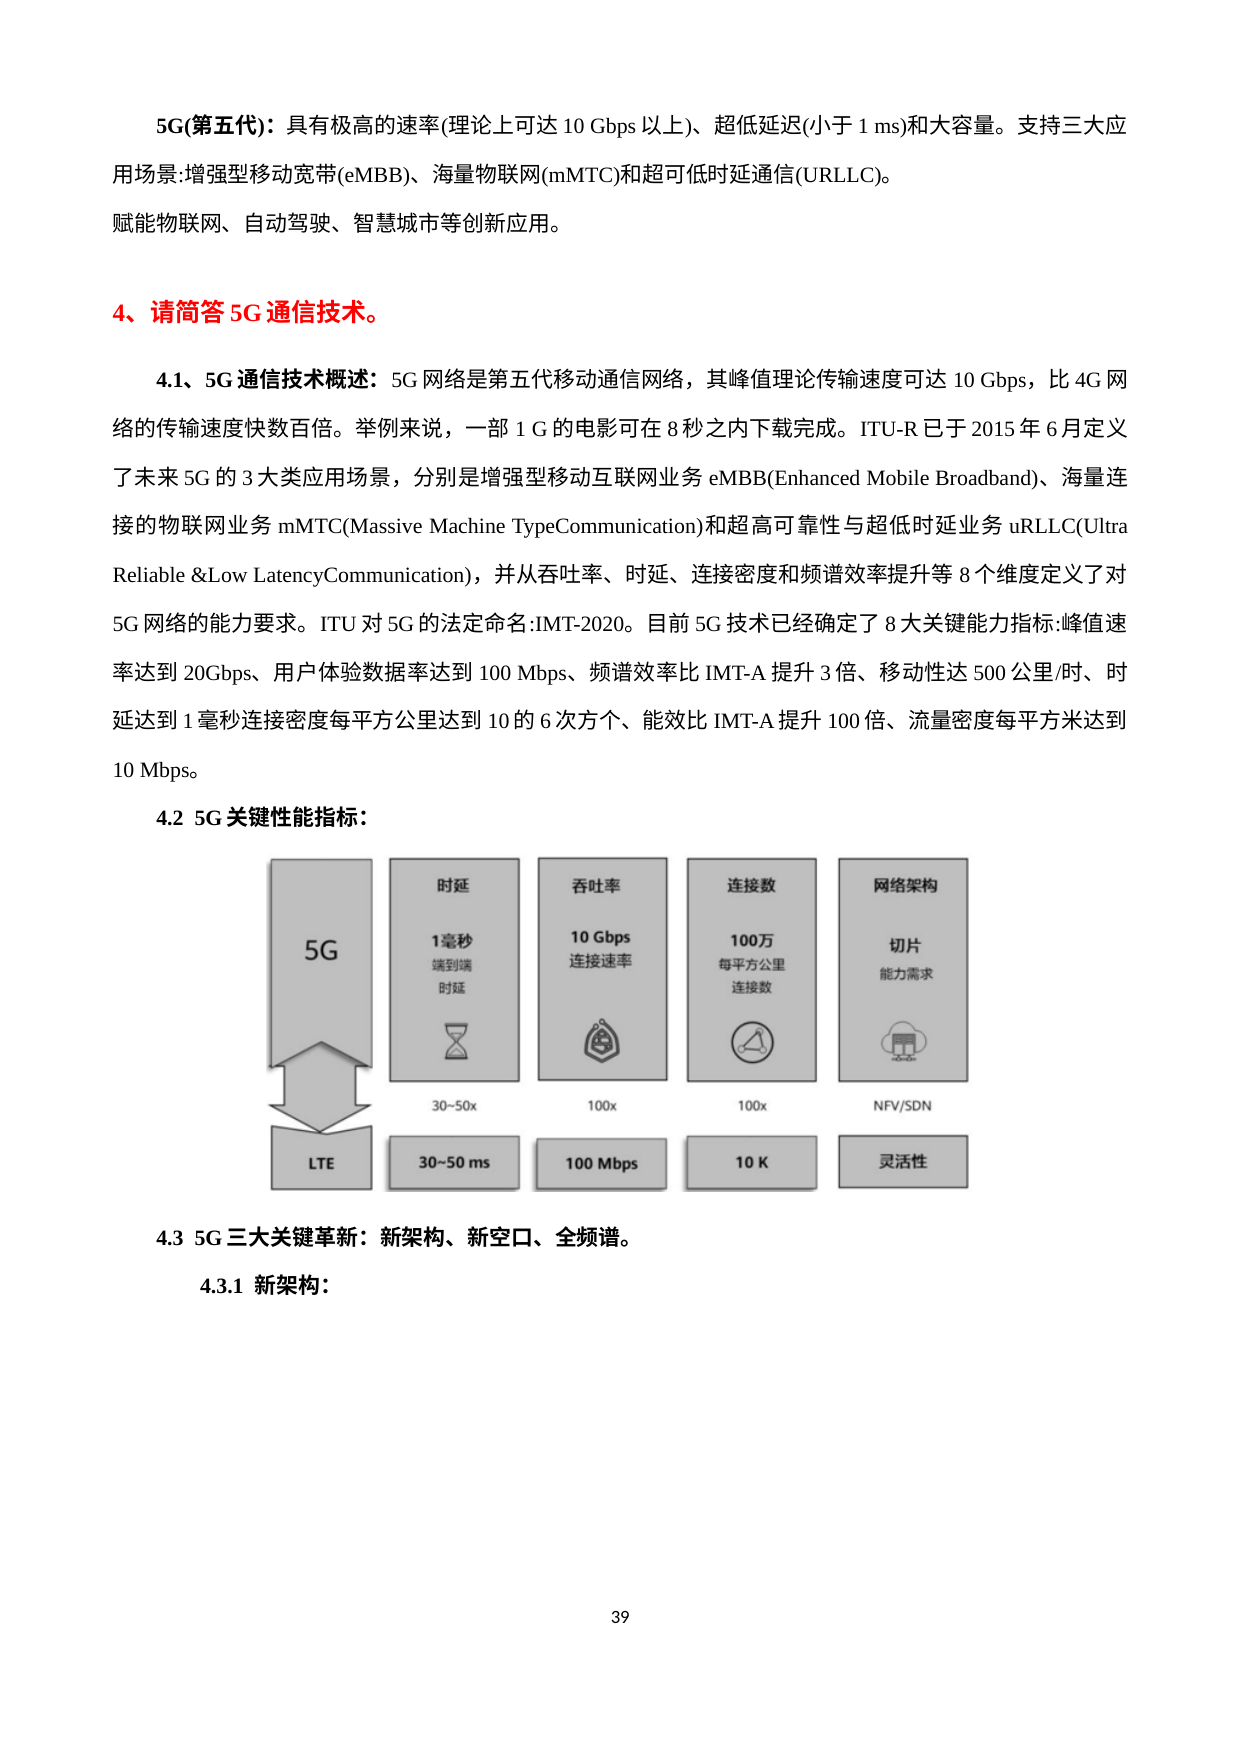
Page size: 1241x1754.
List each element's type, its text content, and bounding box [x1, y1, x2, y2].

text 4.3.1 新架构： [112, 1267, 1128, 1300]
picture [266, 848, 975, 1192]
text 赋能物联网、自动驾驶、智慧城市等创新应用。 [112, 205, 1128, 238]
text 4.2 5G关键性能指标： [112, 800, 1128, 832]
text 5G(第五代)：具有极高的速率(理论上可达10 Gbps以上)、超低延迟(小于1 ms)和大容量。支持三大应用场景:增强型移动宽带(eMBB)、海量物联网(mMTC)和超可低时延通信(URLLC)。 [112, 108, 1128, 189]
text 4.3 5G三大关键革新：新架构、新空口、全频谱。 [112, 1219, 1128, 1252]
text 4、请简答5G通信技术。 [112, 278, 1128, 343]
text 4.1、5G通信技术概述：5G网络是第五代移动通信网络，其峰值理论传输速度可达10 Gbps，比4G网络的传输速度快数百倍。举例来说，一部1 G的电影可在8秒之内下载完成。ITU-R已于2015年6月定义了未来5G的3大类应用场景，分别是增强型移动互联网业务eMBB(Enhanced Mobile Broadband)、海量连接的物联网业务mMTC(Massive Machine TypeCommunication)和超高可靠性与超低时延业务uRLLC(Ultra Reliable &Low LatencyCommunication)，并从吞吐率、时延、连接密度和频谱效率提升等8个维度定义了对5G网络的能力要求。ITU对5G的法定命名:IMT-2020。目前5G技术已经确定了8大关键能力指标:峰值速率达到20Gbps、用户体验数据率达到100 Mbps、频谱效率比IMT-A提升3倍、移动性达500公里/时、时延达到1毫秒连接密度每平方公里达到10的6次方个、能效比IMT-A提升100倍、流量密度每平方米达到10 Mbps。 [112, 362, 1128, 784]
